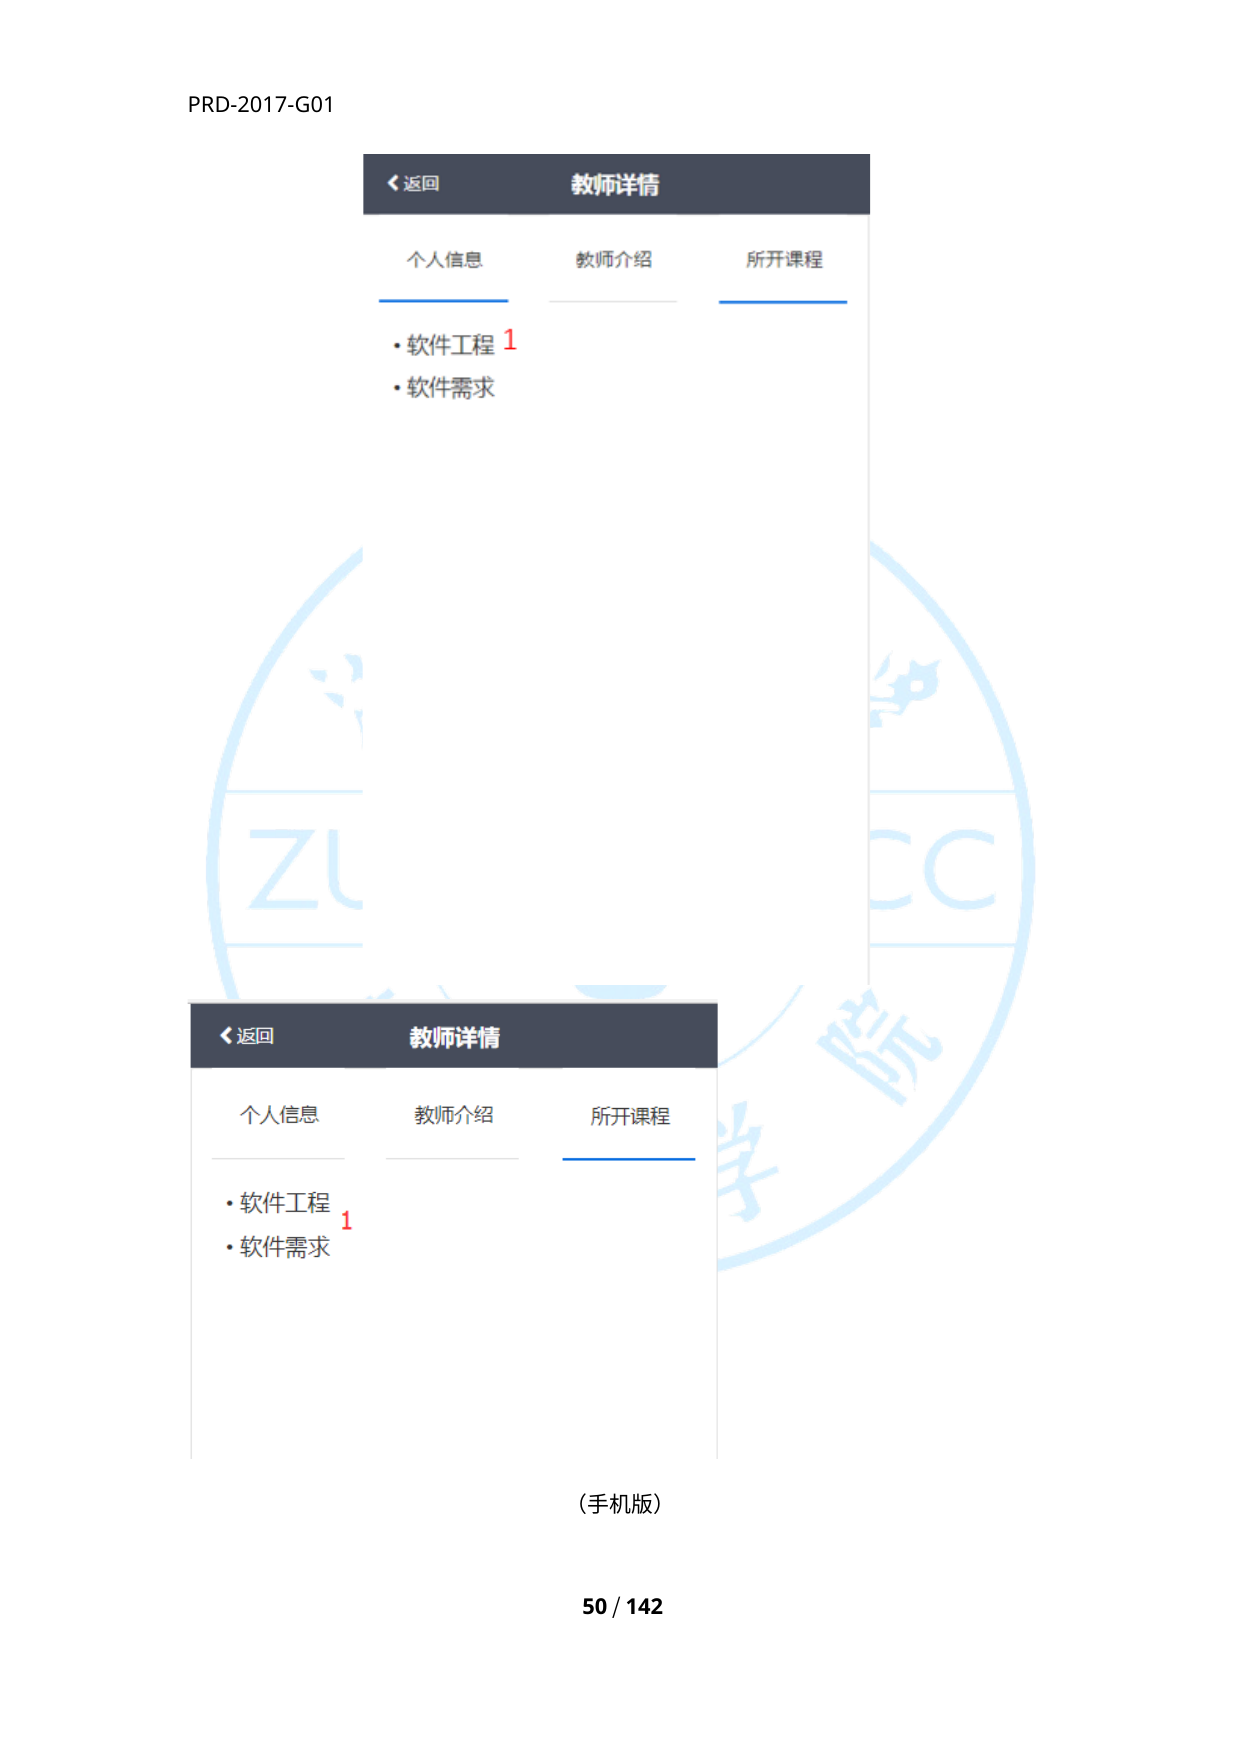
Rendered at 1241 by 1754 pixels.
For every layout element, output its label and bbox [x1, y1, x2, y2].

picture [362, 154, 871, 985]
picture [187, 999, 718, 1459]
